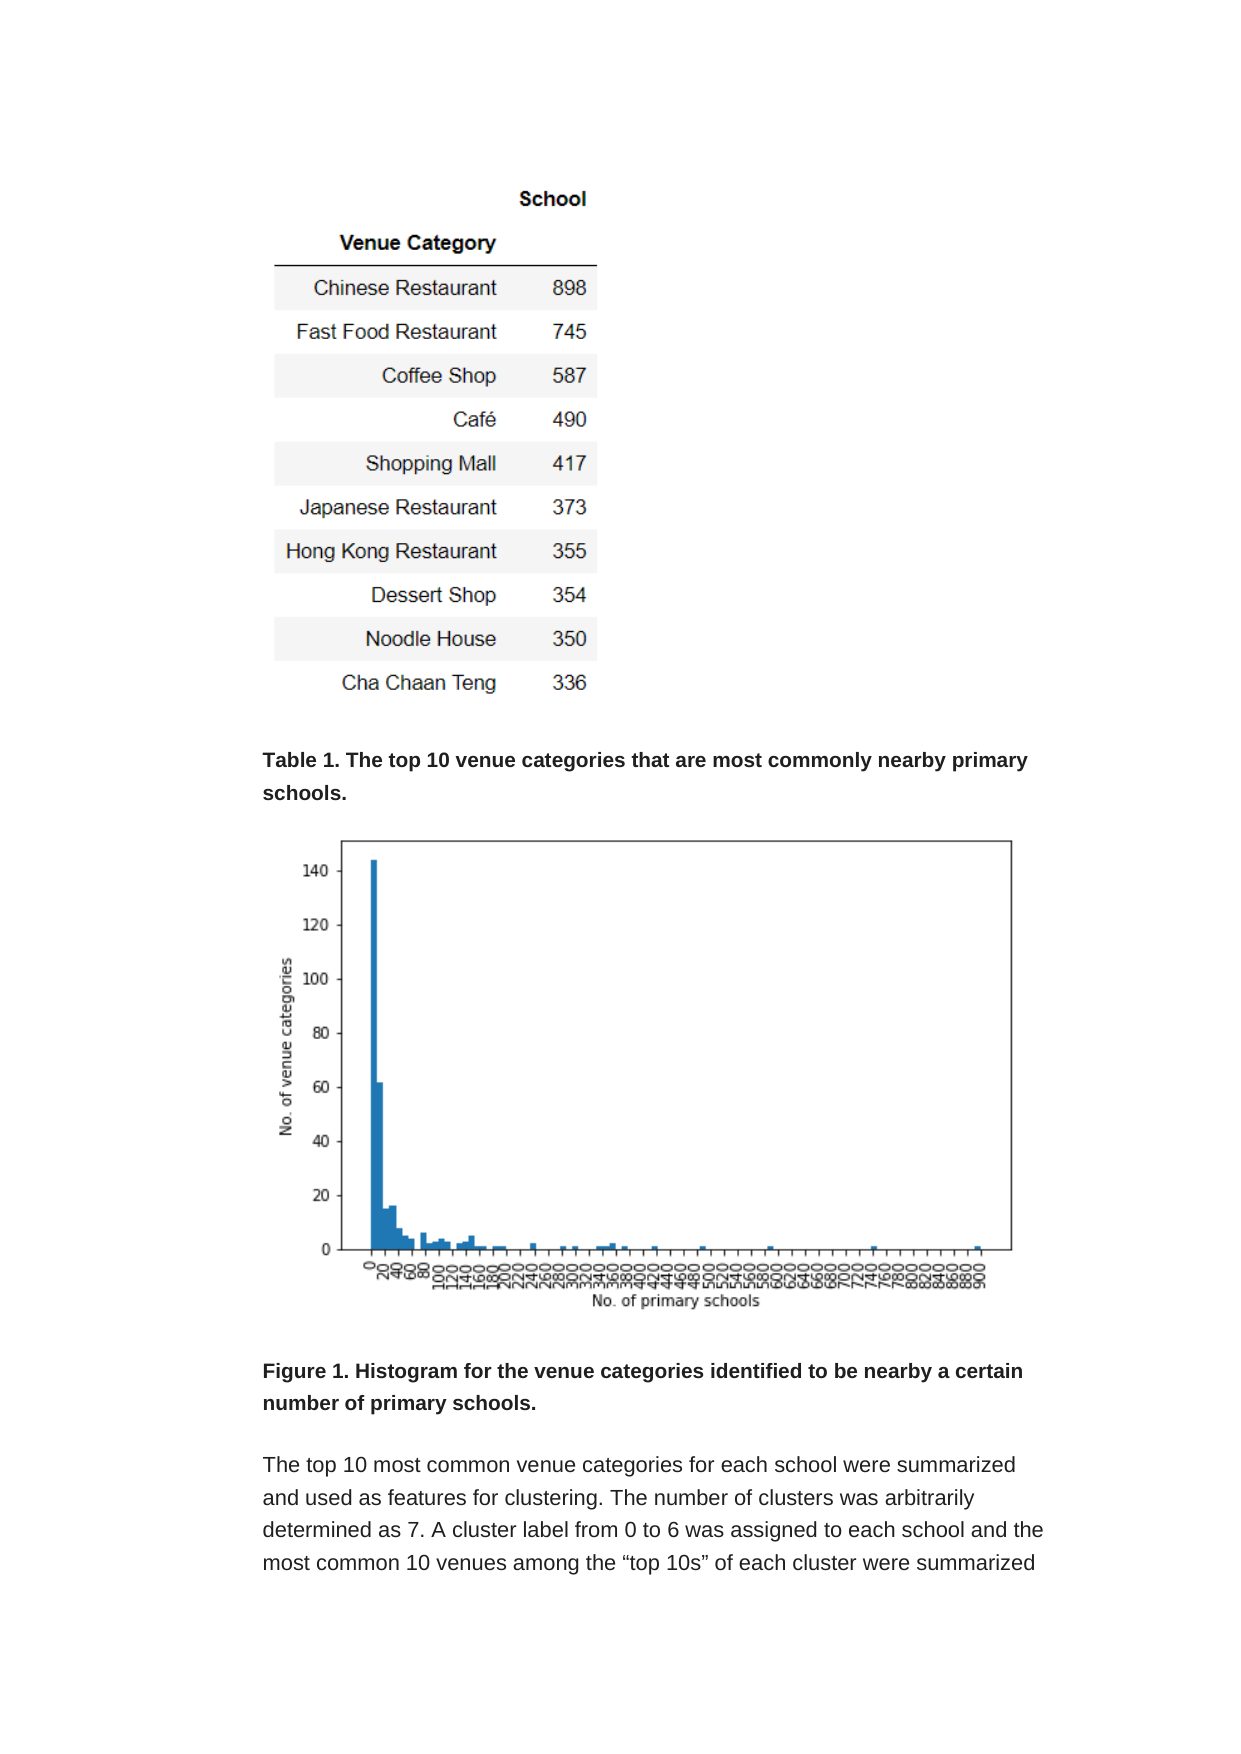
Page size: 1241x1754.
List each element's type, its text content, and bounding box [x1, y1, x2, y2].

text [262, 1449, 1053, 1579]
text Figure 1. Histogram for the venue categories identified to be nearby a certain number of primary schools. [262, 1354, 1053, 1419]
picture [262, 162, 620, 710]
text Table 1. The top 10 venue categories that are most commonly nearby primary schools. [262, 744, 1053, 809]
picture [262, 837, 1034, 1317]
